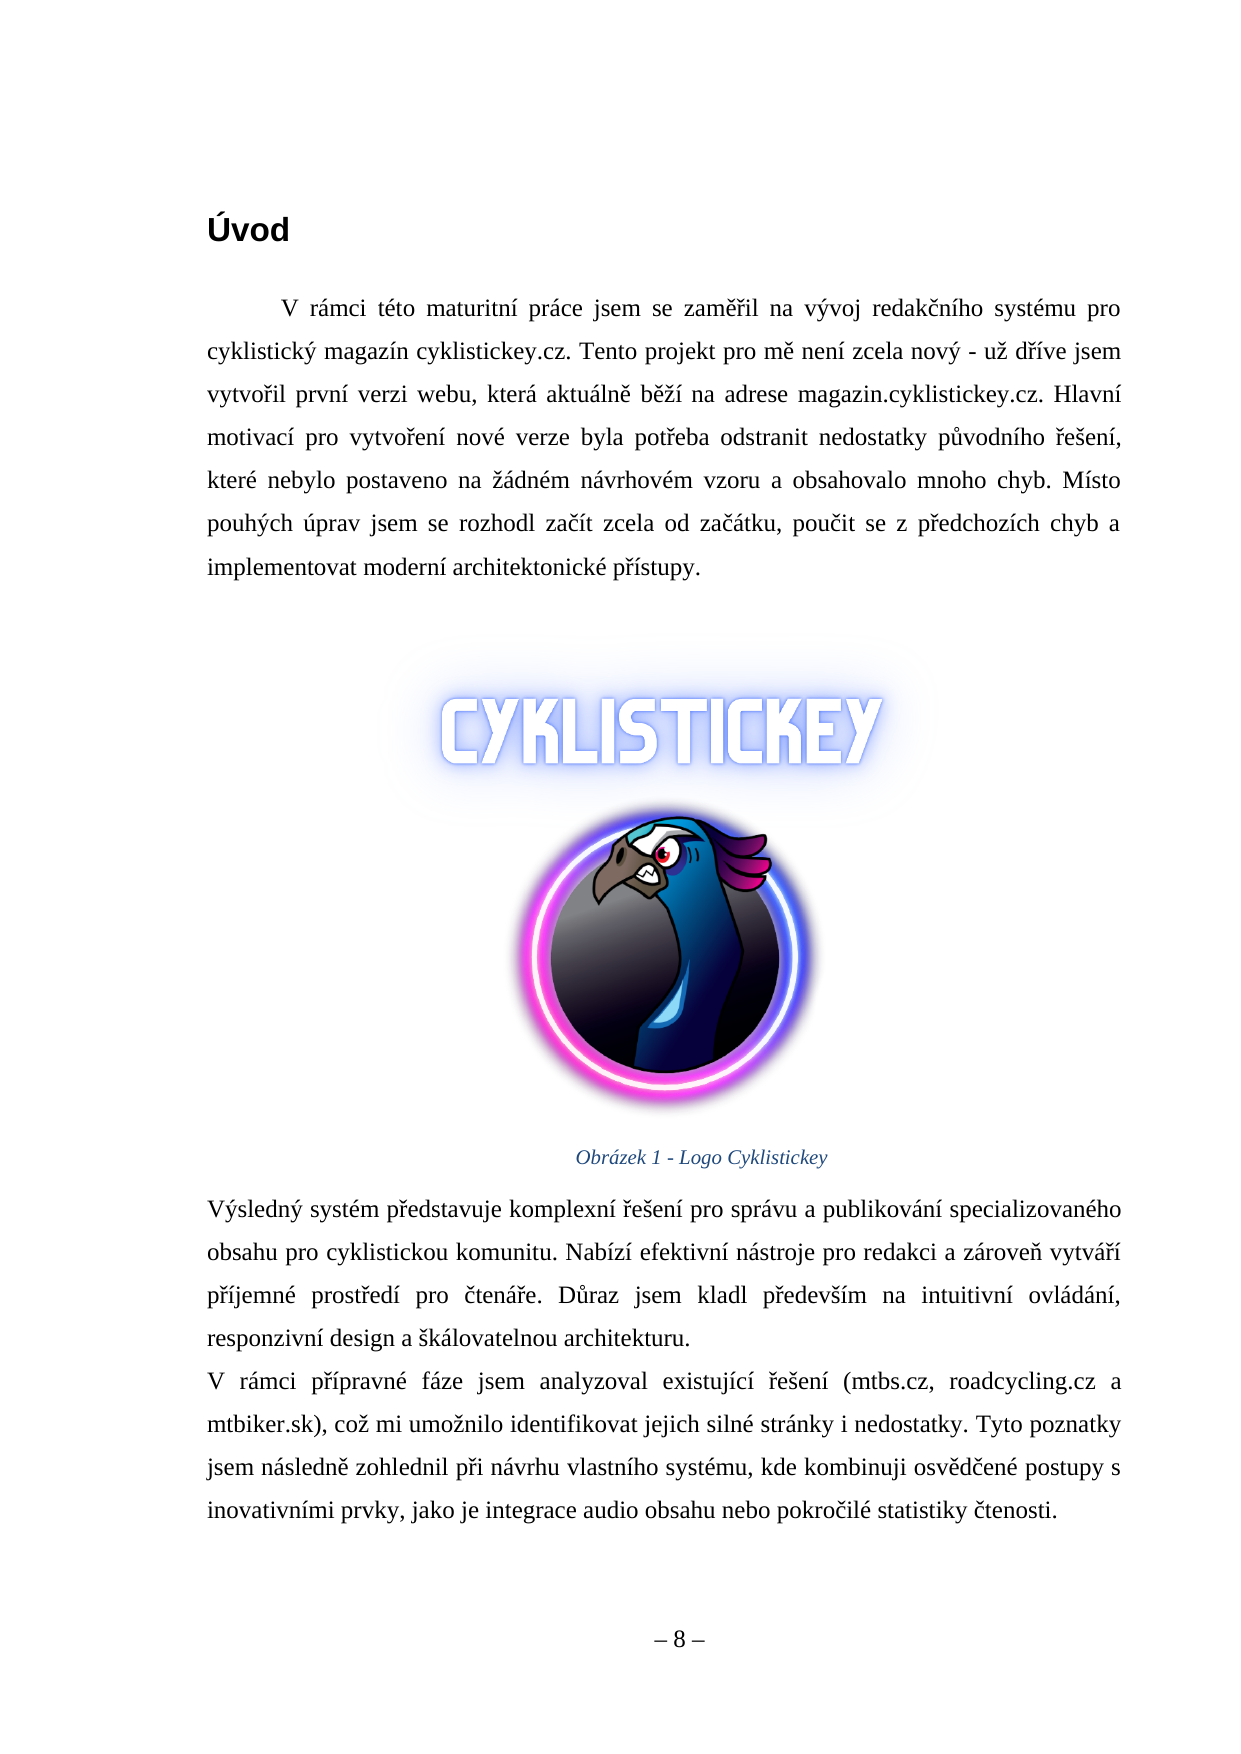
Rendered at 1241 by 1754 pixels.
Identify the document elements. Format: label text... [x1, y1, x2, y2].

text Výsledný systém představuje komplexní řešení pro správu a publikování specializovaného obsahu pro cyklistickou komunitu. Nabízí efektivní nástroje pro redakci a zároveň vytváří příjemné prostředí pro čtenáře. Důraz jsem kladl především na intuitivní ovládání, responzivní design a škálovatelnou architekturu. [207, 1169, 1122, 1352]
text Výsledný systém představuje komplexní řešení pro správu a publikování specializovaného obsahu pro cyklistickou komunitu. Nabízí efektivní nástroje pro redakci a zároveň vytváří příjemné prostředí pro čtenáře. Důraz jsem kladl především na intuitivní ovládání, responzivní design a škálovatelnou architekturu. [207, 620, 1122, 1144]
subtitle Úvod [207, 210, 1122, 249]
text V rámci této maturitní práce jsem se zaměřil na vývoj redakčního systému pro cyklistický magazín cyklistickey.cz. Tento projekt pro mě není zcela nový - už dříve jsem vytvořil první verzi webu, která aktuálně běží na adrese magazin.cyklistickey.cz. Hlavní motivací pro vytvoření nové verze byla potřeba odstranit nedostatky původního řešení, které nebylo postaveno na žádném návrhovém vzoru a obsahovalo mnoho chyb. Místo pouhých úprav jsem se rozhodl začít zcela od začátku, poučit se z předchozích chyb a implementovat moderní architektonické přístupy. [207, 293, 1122, 580]
text V rámci přípravné fáze jsem analyzoval existující řešení (mtbs.cz, roadcycling.cz a mtbiker.sk), což mi umožnilo identifikovat jejich silné stránky i nedostatky. Tyto poznatky jsem následně zohlednil při návrhu vlastního systému, kde kombinuji osvědčené postupy s inovativními prvky, jako je integrace audio obsahu nebo pokročilé statistiky čtenosti. [207, 1366, 1122, 1524]
